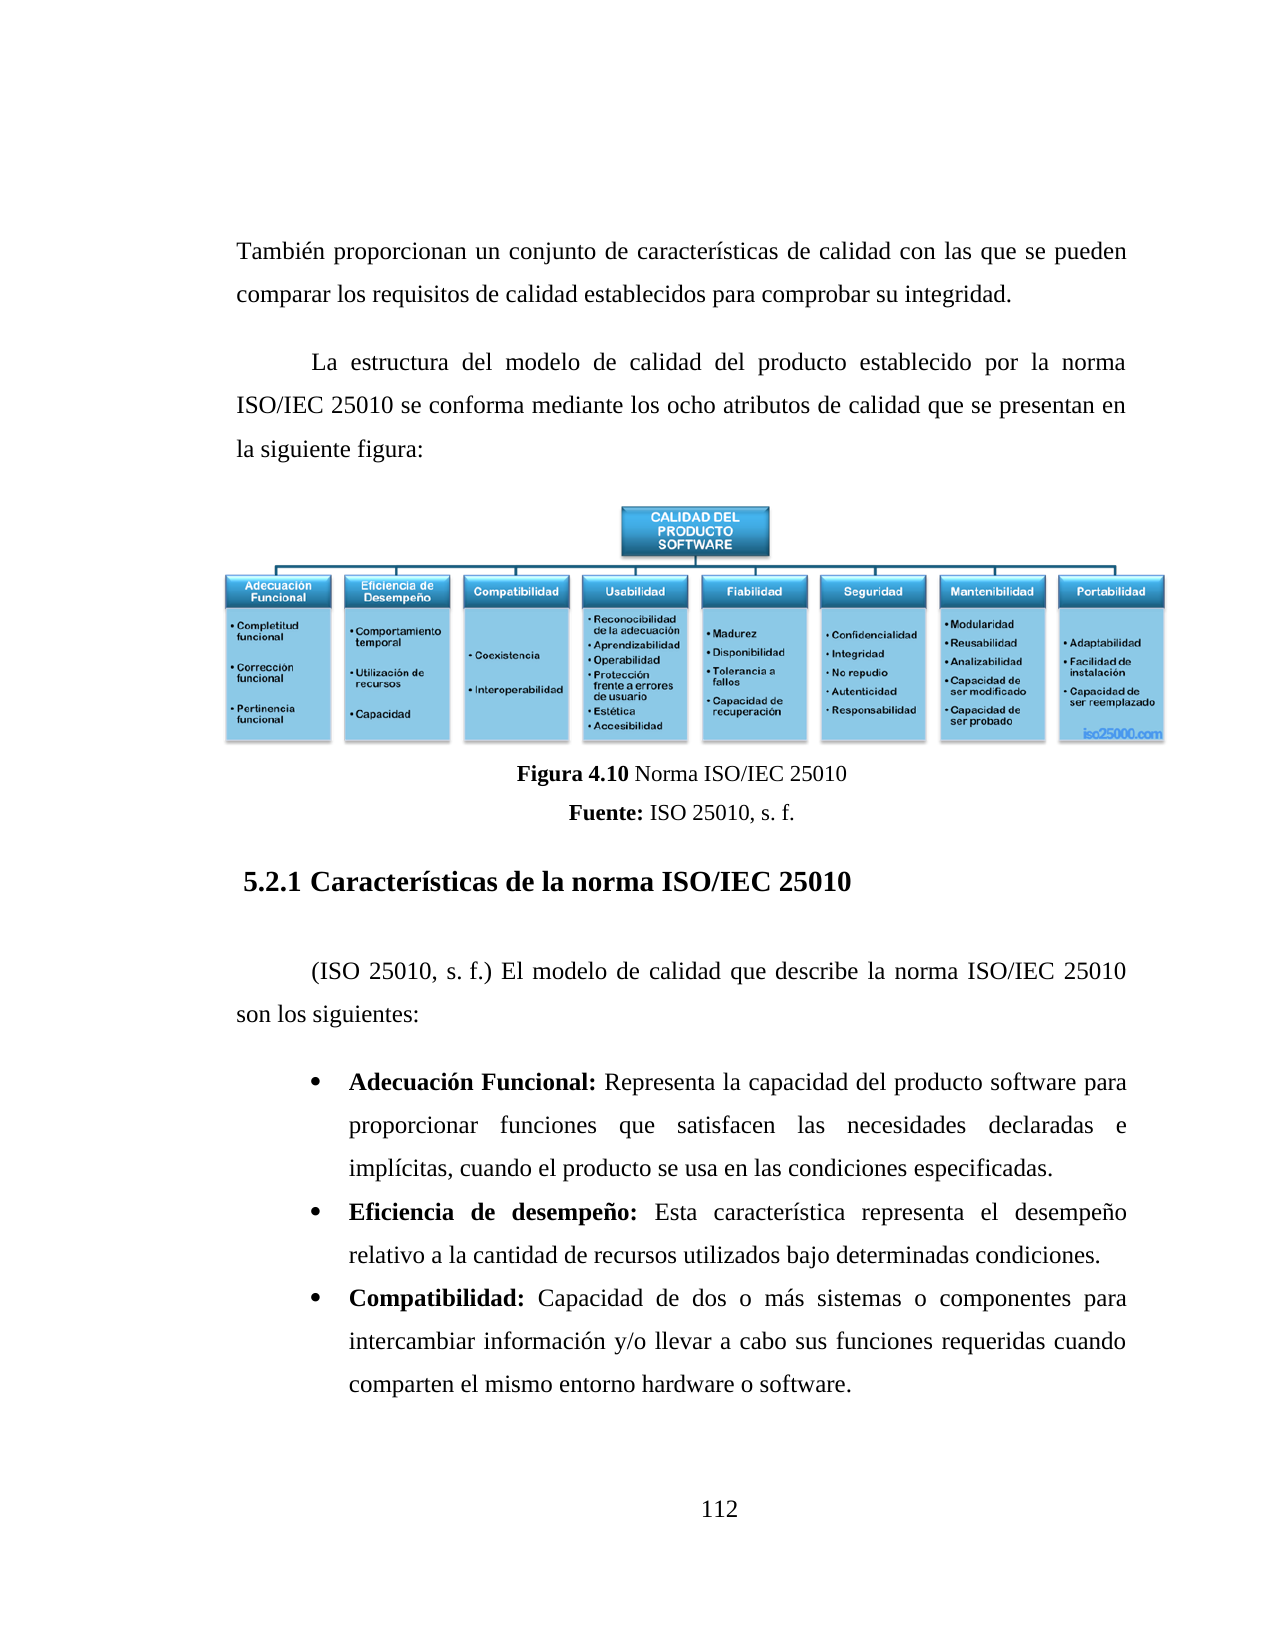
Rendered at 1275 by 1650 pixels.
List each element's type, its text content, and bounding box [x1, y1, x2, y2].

picture [222, 501, 1169, 746]
text La estructura del modelo de calidad del producto establecido por la norma ISO/IEC 25010 se conforma mediante los ocho atributos de calidad que se presentan en la siguiente figura: [236, 347, 1127, 462]
list Compatibilidad: Capacidad de dos o más sistemas o componentes para intercambiar información y/o llevar a cabo sus funciones requeridas cuando comparten el mismo entorno hardware o software. [311, 1283, 1127, 1398]
text (ISO 25010, s. f.) El modelo de calidad que describe la norma ISO/IEC 25010 son los siguientes: [236, 956, 1127, 1028]
list Eficiencia de desempeño: Esta característica representa el desempeño relativo a la cantidad de recursos utilizados bajo determinadas condiciones. [311, 1197, 1127, 1268]
list Adecuación Funcional: Representa la capacidad del producto software para proporcionar funciones que satisfacen las necesidades declaradas e implícitas, cuando el producto se usa en las condiciones especificadas. [311, 1067, 1127, 1182]
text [236, 236, 1127, 308]
subtitle Características de la norma ISO/IEC 25010 [243, 864, 1127, 897]
